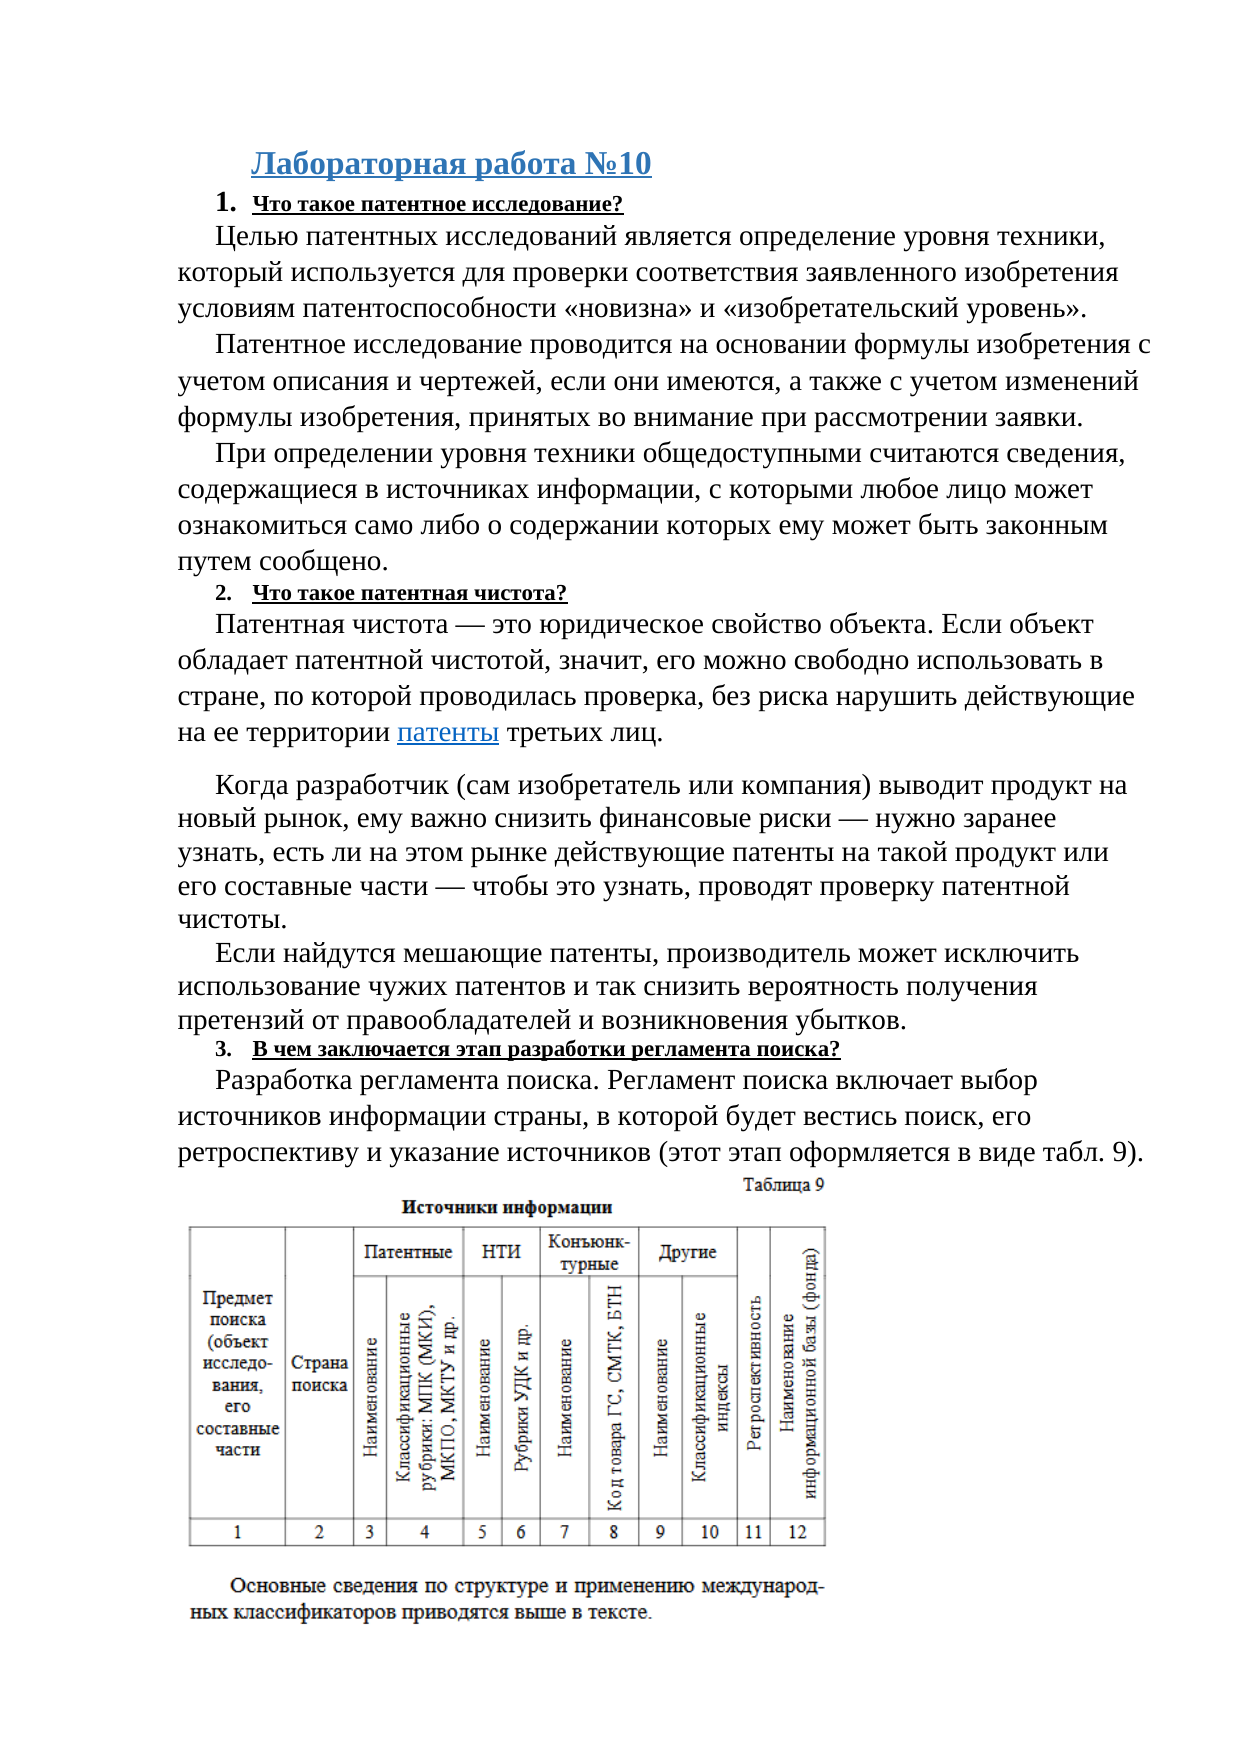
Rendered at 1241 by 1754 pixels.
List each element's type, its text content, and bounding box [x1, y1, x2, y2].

list Что такое патентное исследование? [215, 184, 1152, 218]
picture [177, 1170, 838, 1628]
list В чем заключается этап разработки регламента поиска? [215, 1035, 1152, 1062]
subtitle Лабораторная работа №10 [177, 143, 1152, 181]
text При определении уровня техники общедоступными считаются сведения, содержащиеся в источниках информации, с которыми любое лицо может ознакомиться само либо о содержании которых ему может быть законным путем сообщено. [177, 435, 1152, 577]
text Когда разработчик (сам изобретатель или компания) выводит продукт на новый рынок, ему важно снизить финансовые риски — нужно заранее узнать, есть ли на этом рынке действующие патенты на такой продукт или его составные части — чтобы это узнать, проводят проверку патентной чистоты. [177, 767, 1152, 935]
list Что такое патентная чистота? [215, 579, 1152, 606]
text Патентная чистота — это юридическое свойство объекта. Если объект обладает патентной чистотой, значит, его можно свободно использовать в стране, по которой проводилась проверка, без риска нарушить действующие на ее территории патенты третьих лиц. [177, 606, 1152, 748]
text Если найдутся мешающие патенты, производитель может исключить использование чужих патентов и так снизить вероятность получения претензий от правообладателей и возникновения убытков. [177, 935, 1152, 1035]
text Патентное исследование проводится на основании формулы изобретения с учетом описания и чертежей, если они имеются, а также с учетом изменений формулы изобретения, принятых во внимание при рассмотрении заявки. [177, 326, 1152, 432]
text Целью патентных исследований является определение уровня техники, который используется для проверки соответствия заявленного изобретения условиям патентоспособности «новизна» и «изобретательский уровень». [177, 218, 1152, 324]
